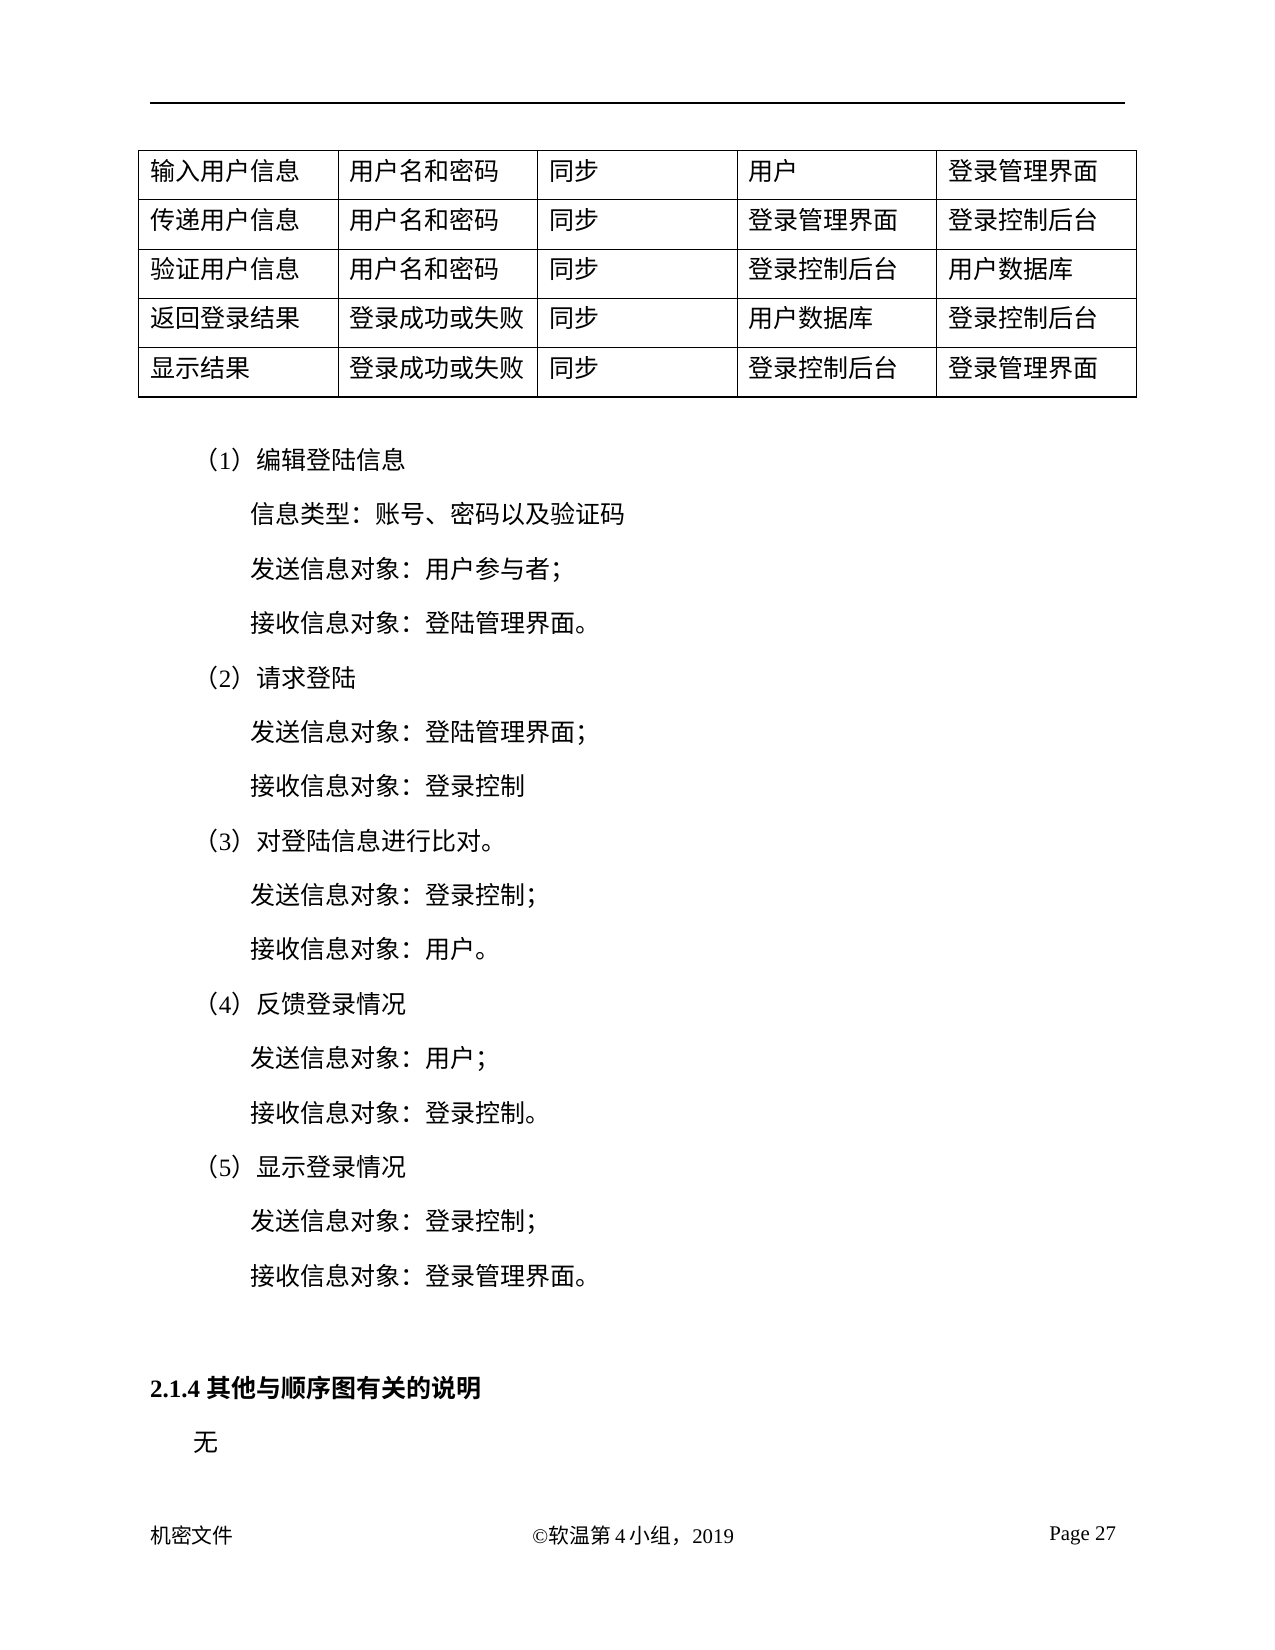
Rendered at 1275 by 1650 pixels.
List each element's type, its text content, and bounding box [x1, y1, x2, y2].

text （4）反馈登录情况 [150, 984, 1125, 1021]
table_cell 登录管理界面 [937, 151, 1136, 199]
table_cell 用户名和密码 [339, 200, 537, 248]
table_cell 用户 [738, 151, 936, 199]
text 发送信息对象：用户参与者； [150, 549, 1125, 586]
table_cell 输入用户信息 [139, 151, 338, 199]
text 接收信息对象：用户。 [150, 930, 1125, 966]
text 发送信息对象：登陆管理界面； [150, 712, 1125, 749]
table_cell 同步 [538, 348, 737, 396]
table_cell 登录控制后台 [738, 250, 936, 298]
text 2.1.4 其他与顺序图有关的说明 [150, 1368, 1125, 1404]
table_cell 登录管理界面 [738, 200, 936, 248]
table_cell 同步 [538, 151, 737, 199]
text （2）请求登陆 [150, 658, 1125, 694]
table_cell 登录成功或失败 [339, 299, 537, 347]
table_cell 用户名和密码 [339, 151, 537, 199]
table_cell 登录控制后台 [937, 299, 1136, 347]
table_cell 登录控制后台 [738, 348, 936, 396]
table_cell 同步 [538, 299, 737, 347]
table_cell 验证用户信息 [139, 250, 338, 298]
table_cell 用户名和密码 [339, 250, 537, 298]
table_cell 同步 [538, 200, 737, 248]
table_cell 用户数据库 [738, 299, 936, 347]
text 发送信息对象：登录控制； [150, 1202, 1125, 1238]
table_cell 登录控制后台 [937, 200, 1136, 248]
text （1）编辑登陆信息 [150, 441, 1125, 477]
table_cell 返回登录结果 [139, 299, 338, 347]
text 接收信息对象：登录管理界面。 [150, 1256, 1125, 1292]
text 信息类型：账号、密码以及验证码 [150, 495, 1125, 531]
text 接收信息对象：登录控制 [150, 767, 1125, 803]
table_cell 登录成功或失败 [339, 348, 537, 396]
table_cell 用户数据库 [937, 250, 1136, 298]
table_cell 传递用户信息 [139, 200, 338, 248]
table_cell 登录管理界面 [937, 348, 1136, 396]
text （5）显示登录情况 [150, 1147, 1125, 1184]
table_cell 显示结果 [139, 348, 338, 396]
table_cell 同步 [538, 250, 737, 298]
text 无 [150, 1422, 1125, 1459]
text 接收信息对象：登录控制。 [150, 1093, 1125, 1129]
text 发送信息对象：用户； [150, 1039, 1125, 1075]
text 发送信息对象：登录控制； [150, 876, 1125, 912]
text （3）对登陆信息进行比对。 [150, 821, 1125, 857]
text 接收信息对象：登陆管理界面。 [150, 604, 1125, 640]
